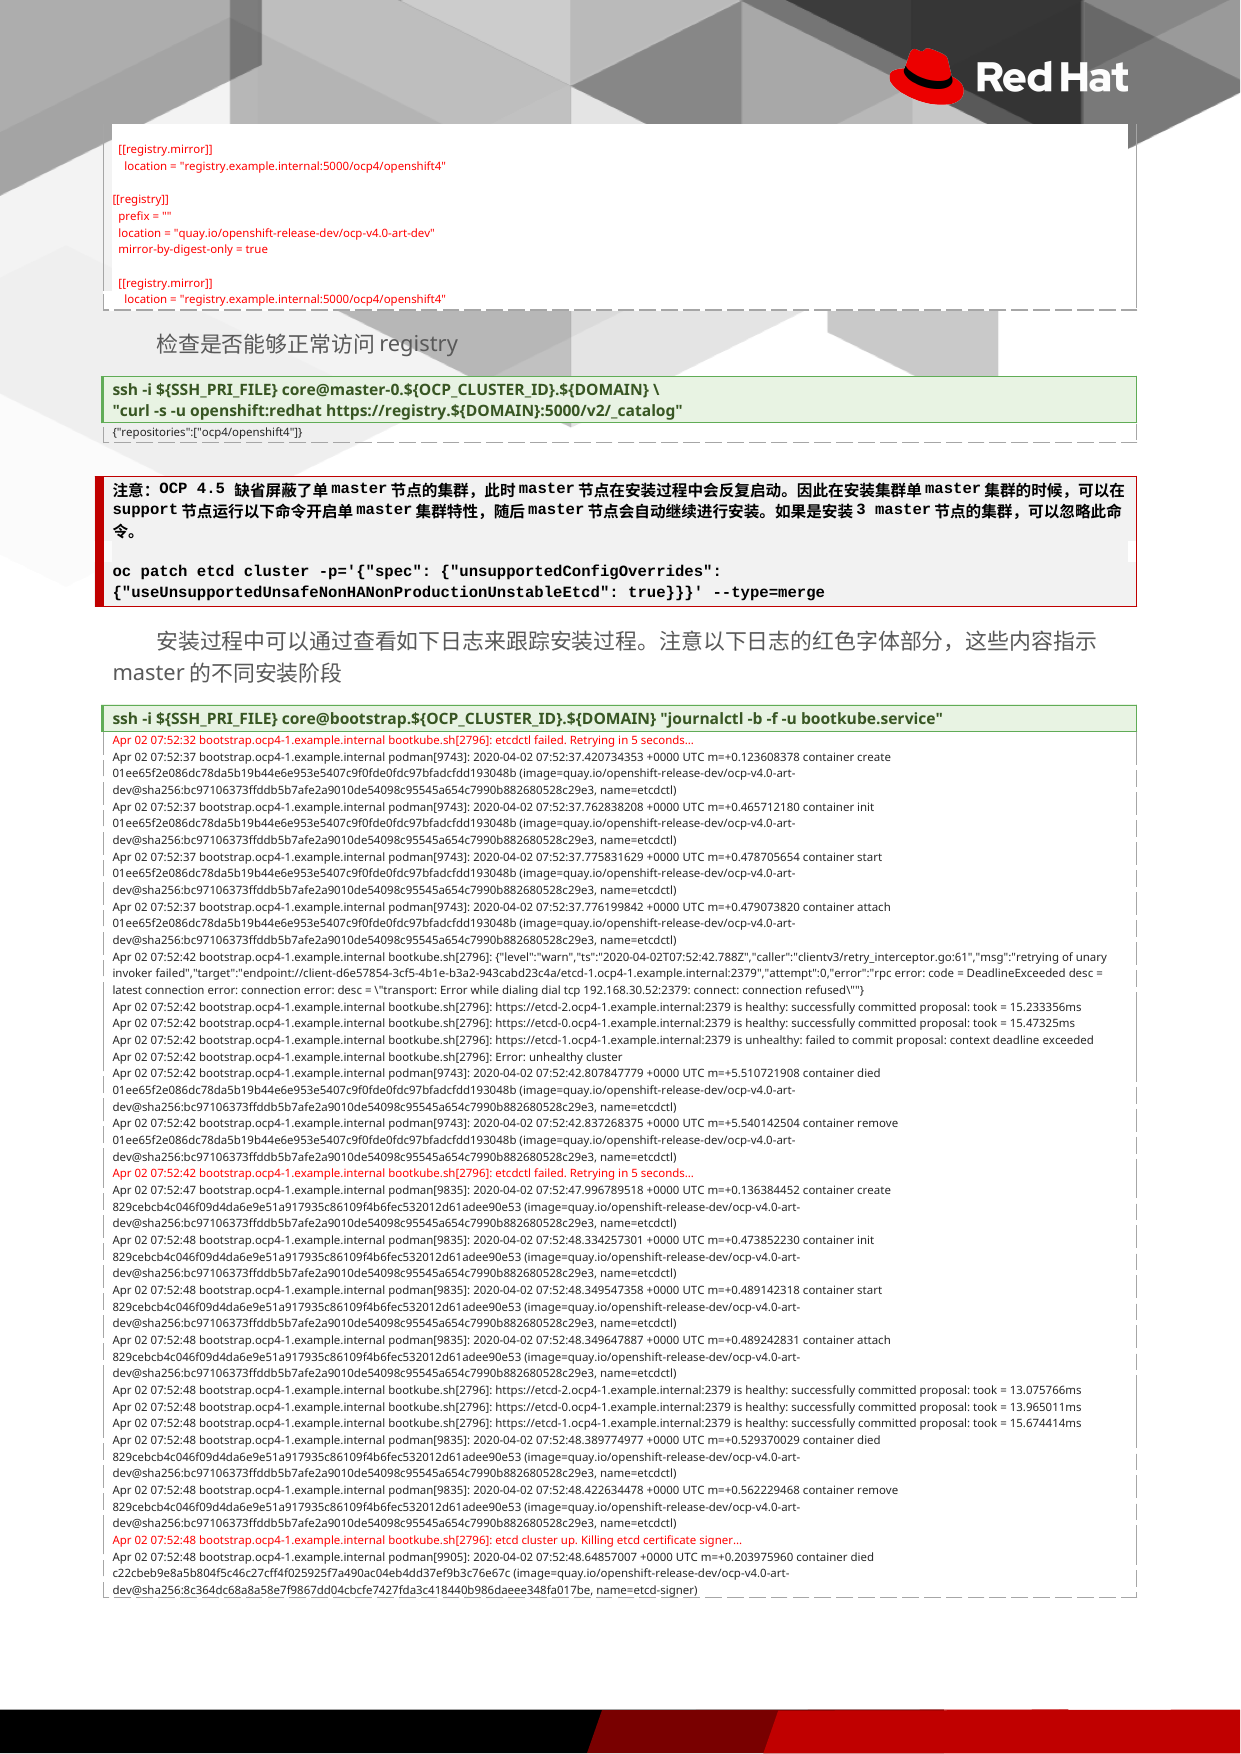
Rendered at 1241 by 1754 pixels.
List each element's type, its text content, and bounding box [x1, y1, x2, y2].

text prefix = "" [112, 207, 1128, 224]
text Apr 02 07:52:47 bootstrap.ocp4-1.example.internal podman[9835]: 2020-04-02 07:52:47.996789518 +0000 UTC m=+0.136384452 container create 829cebcb4c046f09d4da6e9e51a917935c86109f4b6fec532012d61adee90e53 (image=quay.io/openshift-release-dev/ocp-v4.0-art-dev@sha256:bc97106373ffddb5b7afe2a9010de54098c95545a654c7990b882680528c29e3, name=etcdctl) [112, 1182, 1128, 1232]
text 注意：OCP 4.5 缺省屏蔽了单master节点的集群，此时master节点在安装过程中会反复启动。因此在安装集群单master集群的时候，可以在support节点运行以下命令开启单master集群特性，随后master节点会自动继续进行安装。如果是安装3 master节点的集群，可以忽略此命令。 [104, 477, 1136, 541]
picture [889, 48, 1128, 105]
text Apr 02 07:52:48 bootstrap.ocp4-1.example.internal bootkube.sh[2796]: https://etcd-2.ocp4-1.example.internal:2379 is healthy: successfully committed proposal: took = 13.075766ms [112, 1382, 1128, 1398]
text Apr 02 07:52:48 bootstrap.ocp4-1.example.internal bootkube.sh[2796]: https://etcd-1.ocp4-1.example.internal:2379 is healthy: successfully committed proposal: took = 15.674414ms [112, 1415, 1128, 1432]
text Apr 02 07:52:37 bootstrap.ocp4-1.example.internal podman[9743]: 2020-04-02 07:52:37.762838208 +0000 UTC m=+0.465712180 container init 01ee65f2e086dc78da5b19b44e6e953e5407c9f0fde0fdc97bfadcfdd193048b (image=quay.io/openshift-release-dev/ocp-v4.0-art-dev@sha256:bc97106373ffddb5b7afe2a9010de54098c95545a654c7990b882680528c29e3, name=etcdctl) [112, 798, 1128, 848]
text mirror-by-digest-only = true [112, 241, 1128, 257]
text [[registry]] [112, 191, 1128, 207]
text Apr 02 07:52:37 bootstrap.ocp4-1.example.internal podman[9743]: 2020-04-02 07:52:37.776199842 +0000 UTC m=+0.479073820 container attach 01ee65f2e086dc78da5b19b44e6e953e5407c9f0fde0fdc97bfadcfdd193048b (image=quay.io/openshift-release-dev/ocp-v4.0-art-dev@sha256:bc97106373ffddb5b7afe2a9010de54098c95545a654c7990b882680528c29e3, name=etcdctl) [112, 898, 1128, 948]
text [[registry.mirror]] [112, 141, 1128, 157]
text [[registry.mirror]] [112, 274, 1128, 291]
text Apr 02 07:52:48 bootstrap.ocp4-1.example.internal podman[9835]: 2020-04-02 07:52:48.334257301 +0000 UTC m=+0.473852230 container init 829cebcb4c046f09d4da6e9e51a917935c86109f4b6fec532012d61adee90e53 (image=quay.io/openshift-release-dev/ocp-v4.0-art-dev@sha256:bc97106373ffddb5b7afe2a9010de54098c95545a654c7990b882680528c29e3, name=etcdctl) [112, 1232, 1128, 1282]
text Apr 02 07:52:42 bootstrap.ocp4-1.example.internal podman[9743]: 2020-04-02 07:52:42.837268375 +0000 UTC m=+5.540142504 container remove 01ee65f2e086dc78da5b19b44e6e953e5407c9f0fde0fdc97bfadcfdd193048b (image=quay.io/openshift-release-dev/ocp-v4.0-art-dev@sha256:bc97106373ffddb5b7afe2a9010de54098c95545a654c7990b882680528c29e3, name=etcdctl) [112, 1115, 1128, 1165]
text Apr 02 07:52:42 bootstrap.ocp4-1.example.internal bootkube.sh[2796]: https://etcd-1.ocp4-1.example.internal:2379 is unhealthy: failed to commit proposal: context deadline exceeded [112, 1032, 1128, 1048]
text Apr 02 07:52:48 bootstrap.ocp4-1.example.internal bootkube.sh[2796]: etcd cluster up. Killing etcd certificate signer... [112, 1532, 1128, 1548]
text 检查是否能够正常访问registry [112, 327, 1128, 359]
text "curl -s -u openshift:redhat https://registry.${DOMAIN}:5000/v2/_catalog" [104, 396, 1136, 422]
text Apr 02 07:52:37 bootstrap.ocp4-1.example.internal podman[9743]: 2020-04-02 07:52:37.775831629 +0000 UTC m=+0.478705654 container start 01ee65f2e086dc78da5b19b44e6e953e5407c9f0fde0fdc97bfadcfdd193048b (image=quay.io/openshift-release-dev/ocp-v4.0-art-dev@sha256:bc97106373ffddb5b7afe2a9010de54098c95545a654c7990b882680528c29e3, name=etcdctl) [112, 848, 1128, 898]
text {"repositories":["ocp4/openshift4"]} [103, 423, 1137, 443]
text Apr 02 07:52:48 bootstrap.ocp4-1.example.internal podman[9835]: 2020-04-02 07:52:48.349647887 +0000 UTC m=+0.489242831 container attach 829cebcb4c046f09d4da6e9e51a917935c86109f4b6fec532012d61adee90e53 (image=quay.io/openshift-release-dev/ocp-v4.0-art-dev@sha256:bc97106373ffddb5b7afe2a9010de54098c95545a654c7990b882680528c29e3, name=etcdctl) [112, 1332, 1128, 1382]
text Apr 02 07:52:48 bootstrap.ocp4-1.example.internal podman[9835]: 2020-04-02 07:52:48.422634478 +0000 UTC m=+0.562229468 container remove 829cebcb4c046f09d4da6e9e51a917935c86109f4b6fec532012d61adee90e53 (image=quay.io/openshift-release-dev/ocp-v4.0-art-dev@sha256:bc97106373ffddb5b7afe2a9010de54098c95545a654c7990b882680528c29e3, name=etcdctl) [112, 1482, 1128, 1532]
text Apr 02 07:52:32 bootstrap.ocp4-1.example.internal bootkube.sh[2796]: etcdctl failed. Retrying in 5 seconds... [112, 732, 1128, 748]
text Apr 02 07:52:37 bootstrap.ocp4-1.example.internal podman[9743]: 2020-04-02 07:52:37.420734353 +0000 UTC m=+0.123608378 container create 01ee65f2e086dc78da5b19b44e6e953e5407c9f0fde0fdc97bfadcfdd193048b (image=quay.io/openshift-release-dev/ocp-v4.0-art-dev@sha256:bc97106373ffddb5b7afe2a9010de54098c95545a654c7990b882680528c29e3, name=etcdctl) [112, 748, 1128, 798]
text ssh -i ${SSH_PRI_FILE} core@master-0.${OCP_CLUSTER_ID}.${DOMAIN} \ [104, 377, 1136, 396]
text Apr 02 07:52:42 bootstrap.ocp4-1.example.internal bootkube.sh[2796]: Error: unhealthy cluster [112, 1048, 1128, 1065]
text Apr 02 07:52:42 bootstrap.ocp4-1.example.internal podman[9743]: 2020-04-02 07:52:42.807847779 +0000 UTC m=+5.510721908 container died 01ee65f2e086dc78da5b19b44e6e953e5407c9f0fde0fdc97bfadcfdd193048b (image=quay.io/openshift-release-dev/ocp-v4.0-art-dev@sha256:bc97106373ffddb5b7afe2a9010de54098c95545a654c7990b882680528c29e3, name=etcdctl) [112, 1065, 1128, 1115]
text Apr 02 07:52:48 bootstrap.ocp4-1.example.internal bootkube.sh[2796]: https://etcd-0.ocp4-1.example.internal:2379 is healthy: successfully committed proposal: took = 13.965011ms [112, 1398, 1128, 1415]
text ssh -i ${SSH_PRI_FILE} core@bootstrap.${OCP_CLUSTER_ID}.${DOMAIN} "journalctl -b -f -u bootkube.service" [104, 706, 1136, 731]
text Apr 02 07:52:48 bootstrap.ocp4-1.example.internal podman[9835]: 2020-04-02 07:52:48.389774977 +0000 UTC m=+0.529370029 container died 829cebcb4c046f09d4da6e9e51a917935c86109f4b6fec532012d61adee90e53 (image=quay.io/openshift-release-dev/ocp-v4.0-art-dev@sha256:bc97106373ffddb5b7afe2a9010de54098c95545a654c7990b882680528c29e3, name=etcdctl) [112, 1432, 1128, 1482]
text location = "registry.example.internal:5000/ocp4/openshift4" [103, 291, 1137, 311]
text Apr 02 07:52:48 bootstrap.ocp4-1.example.internal podman[9835]: 2020-04-02 07:52:48.349547358 +0000 UTC m=+0.489142318 container start 829cebcb4c046f09d4da6e9e51a917935c86109f4b6fec532012d61adee90e53 (image=quay.io/openshift-release-dev/ocp-v4.0-art-dev@sha256:bc97106373ffddb5b7afe2a9010de54098c95545a654c7990b882680528c29e3, name=etcdctl) [112, 1282, 1128, 1332]
text Apr 02 07:52:42 bootstrap.ocp4-1.example.internal bootkube.sh[2796]: etcdctl failed. Retrying in 5 seconds... [112, 1165, 1128, 1182]
text location = "registry.example.internal:5000/ocp4/openshift4" [112, 157, 1128, 174]
text oc patch etcd cluster -p='{"spec": {"unsupportedConfigOverrides": {"useUnsupportedUnsafeNonHANonProductionUnstableEtcd": true}}}' --type=merge [104, 559, 1136, 606]
text location = "quay.io/openshift-release-dev/ocp-v4.0-art-dev" [112, 224, 1128, 241]
text Apr 02 07:52:42 bootstrap.ocp4-1.example.internal bootkube.sh[2796]: https://etcd-0.ocp4-1.example.internal:2379 is healthy: successfully committed proposal: took = 15.47325ms [112, 1015, 1128, 1032]
text Apr 02 07:52:42 bootstrap.ocp4-1.example.internal bootkube.sh[2796]: {"level":"warn","ts":"2020-04-02T07:52:42.788Z","caller":"clientv3/retry_interceptor.go:61","msg":"retrying of unary invoker failed","target":"endpoint://client-d6e57854-3cf5-4b1e-b3a2-943cabd23c4a/etcd-1.ocp4-1.example.internal:2379","attempt":0,"error":"rpc error: code = DeadlineExceeded desc = latest connection error: connection error: desc = \"transport: Error while dialing dial tcp 192.168.30.52:2379: connect: connection refused\""} [112, 948, 1128, 998]
text Apr 02 07:52:48 bootstrap.ocp4-1.example.internal podman[9905]: 2020-04-02 07:52:48.64857007 +0000 UTC m=+0.203975960 container died c22cbeb9e8a5b804f5c46c27cff4f025925f7a490ac04eb4dd37ef9b3c76e67c (image=quay.io/openshift-release-dev/ocp-v4.0-art-dev@sha256:8c364dc68a8a58e7f9867dd04cbcfe7427fda3c418440b986daeee348fa017be, name=etcd-signer) [112, 1548, 1128, 1598]
text Apr 02 07:52:42 bootstrap.ocp4-1.example.internal bootkube.sh[2796]: https://etcd-2.ocp4-1.example.internal:2379 is healthy: successfully committed proposal: took = 15.233356ms [112, 998, 1128, 1015]
text 安装过程中可以通过查看如下日志来跟踪安装过程。注意以下日志的红色字体部分，这些内容指示master的不同安装阶段 [112, 623, 1128, 688]
